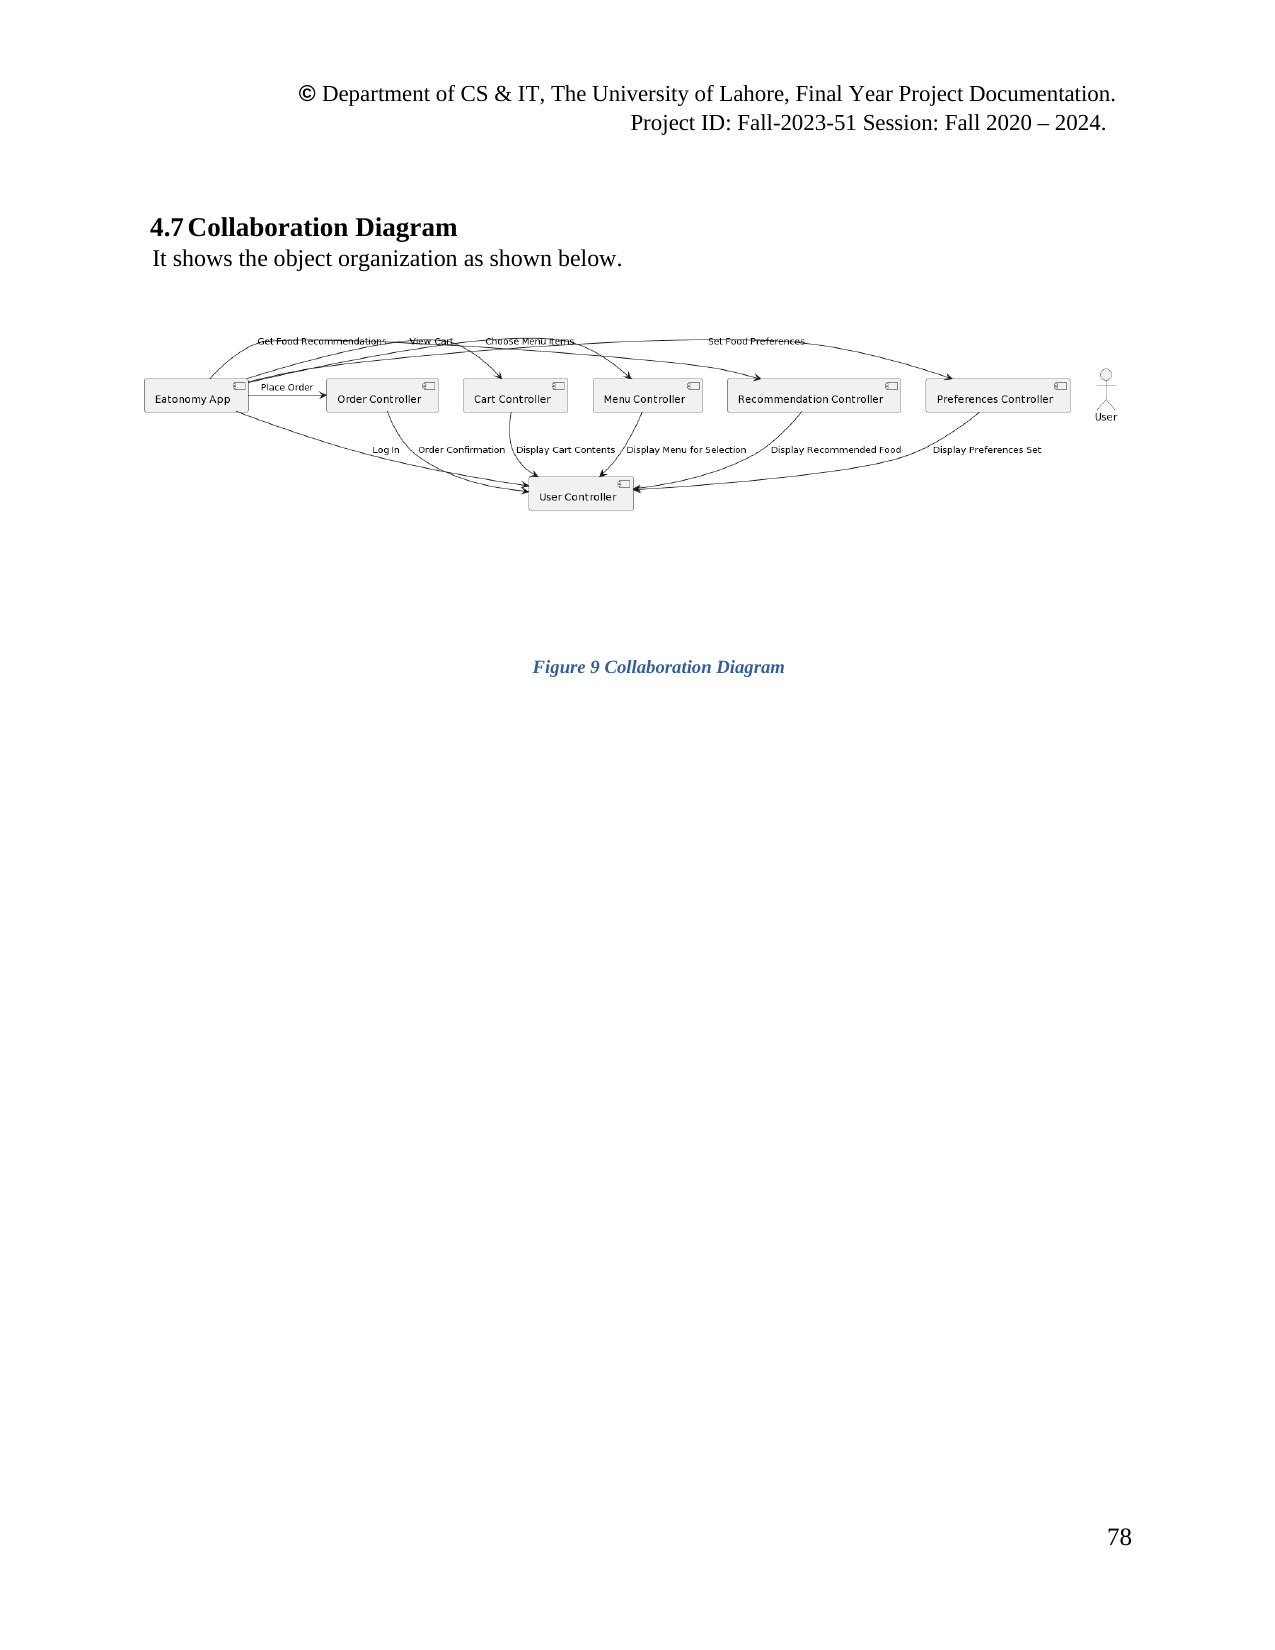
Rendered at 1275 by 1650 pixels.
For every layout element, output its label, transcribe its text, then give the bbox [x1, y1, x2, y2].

subtitle Collaboration Diagram [150, 211, 1132, 242]
text It shows the object organization as shown below. [151, 244, 1132, 272]
subtitle Figure 9 Collaboration Diagram [187, 656, 1132, 677]
picture [139, 320, 1121, 513]
